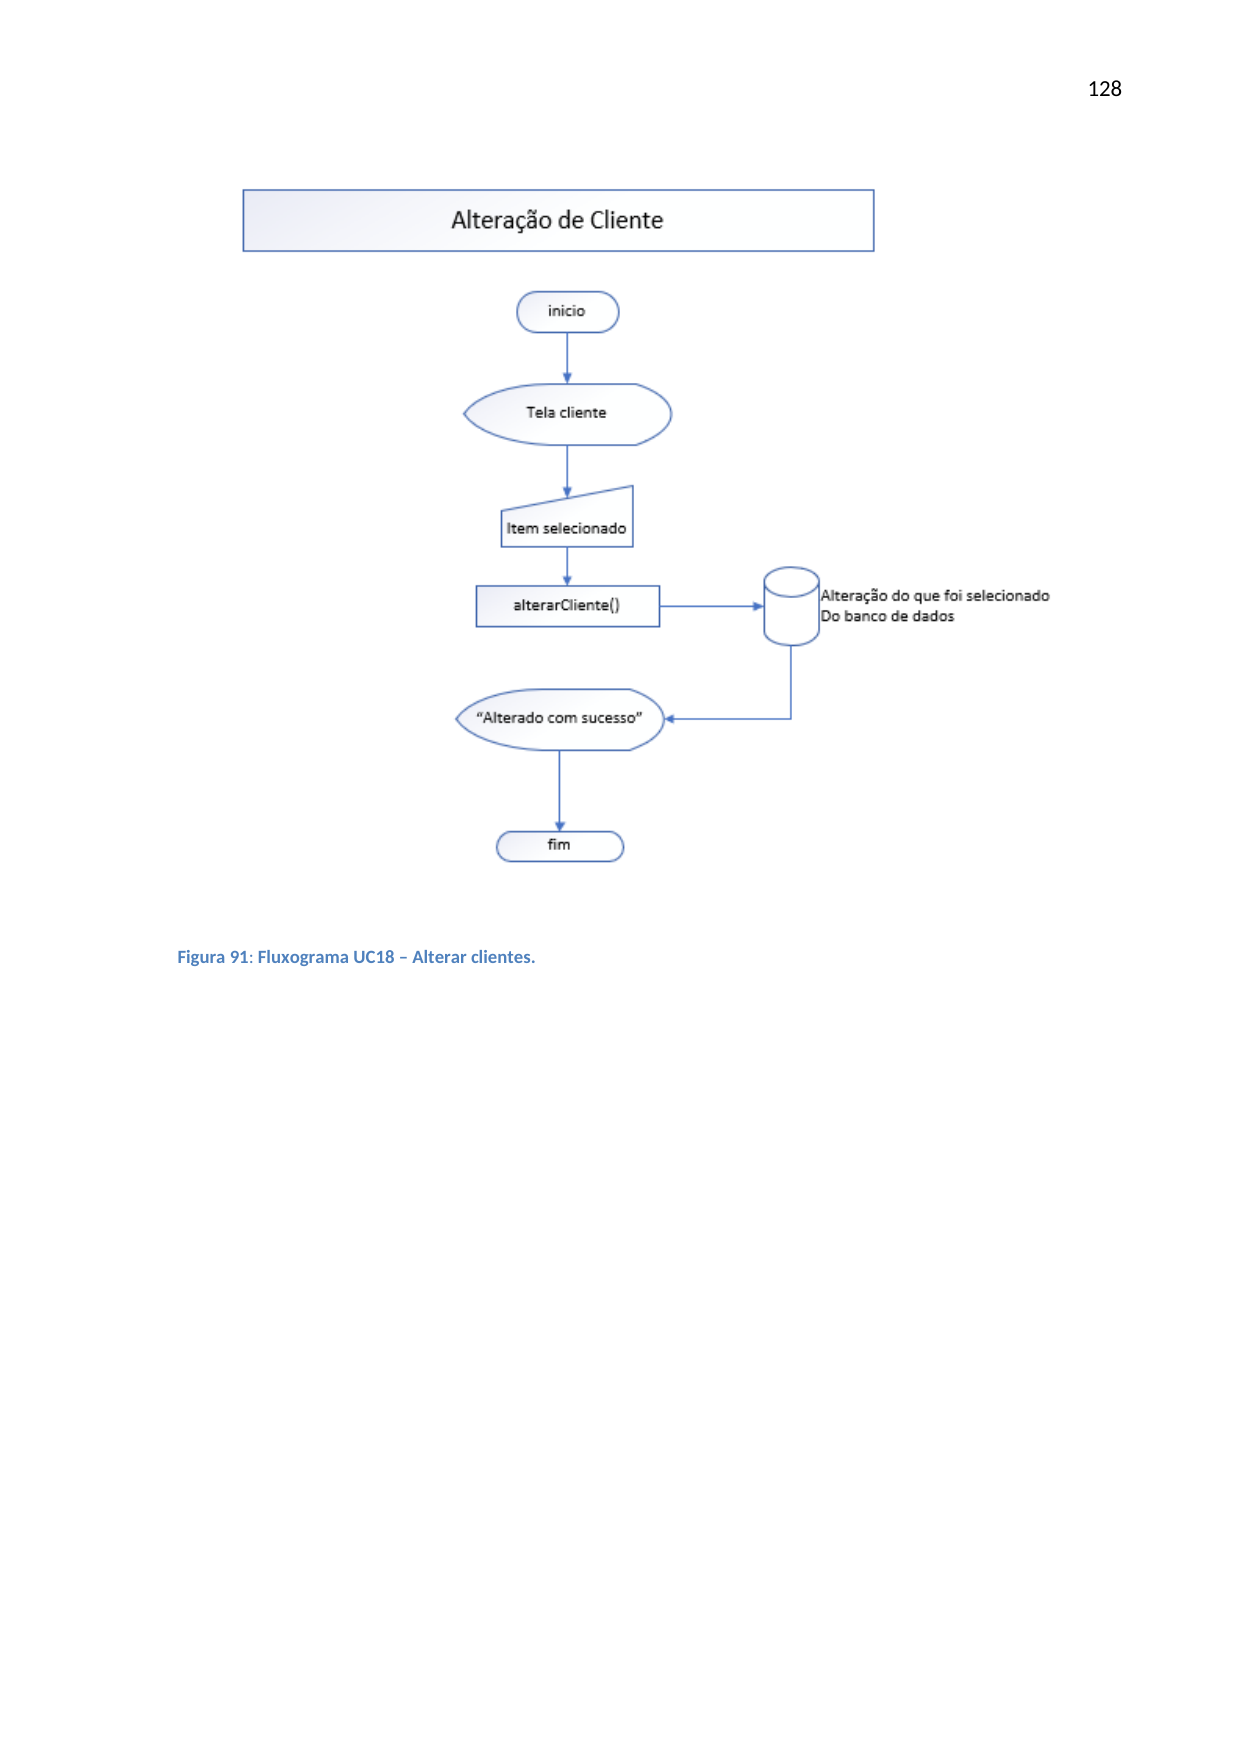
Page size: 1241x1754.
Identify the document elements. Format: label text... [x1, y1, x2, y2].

picture [221, 177, 1072, 911]
